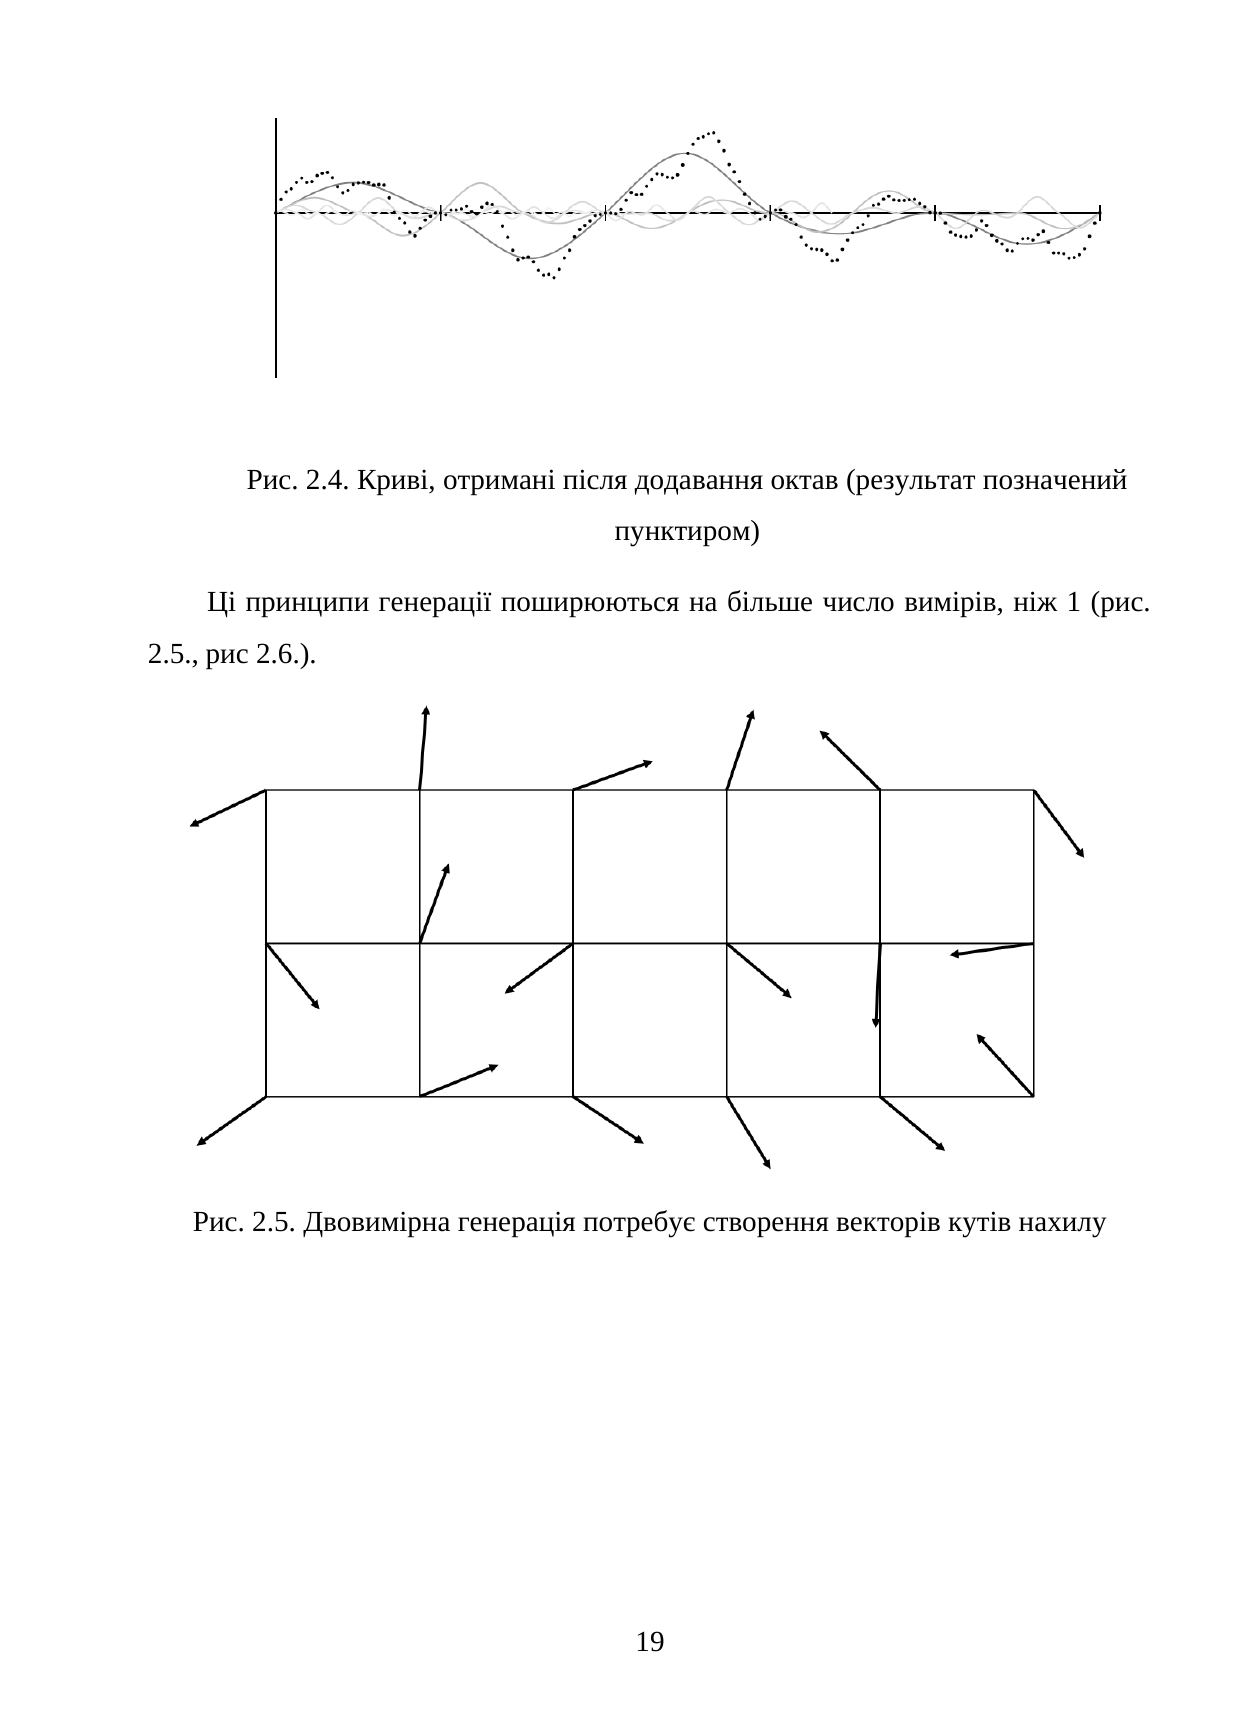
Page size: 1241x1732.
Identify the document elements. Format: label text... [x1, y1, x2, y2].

picture [259, 118, 1116, 394]
list Рис. 2.4. Криві, отримані після додавання октав (результат позначений пунктиром) [223, 462, 1152, 546]
picture [189, 705, 1110, 1173]
text Рис. 2.5. Двовимірна генерація потребує створення векторів кутів нахилу [148, 1204, 1152, 1237]
text Ці принципи генерації поширюються на більше число вимірів, ніж 1 (рис. 2.5., рис 2.6.). [148, 584, 1152, 671]
